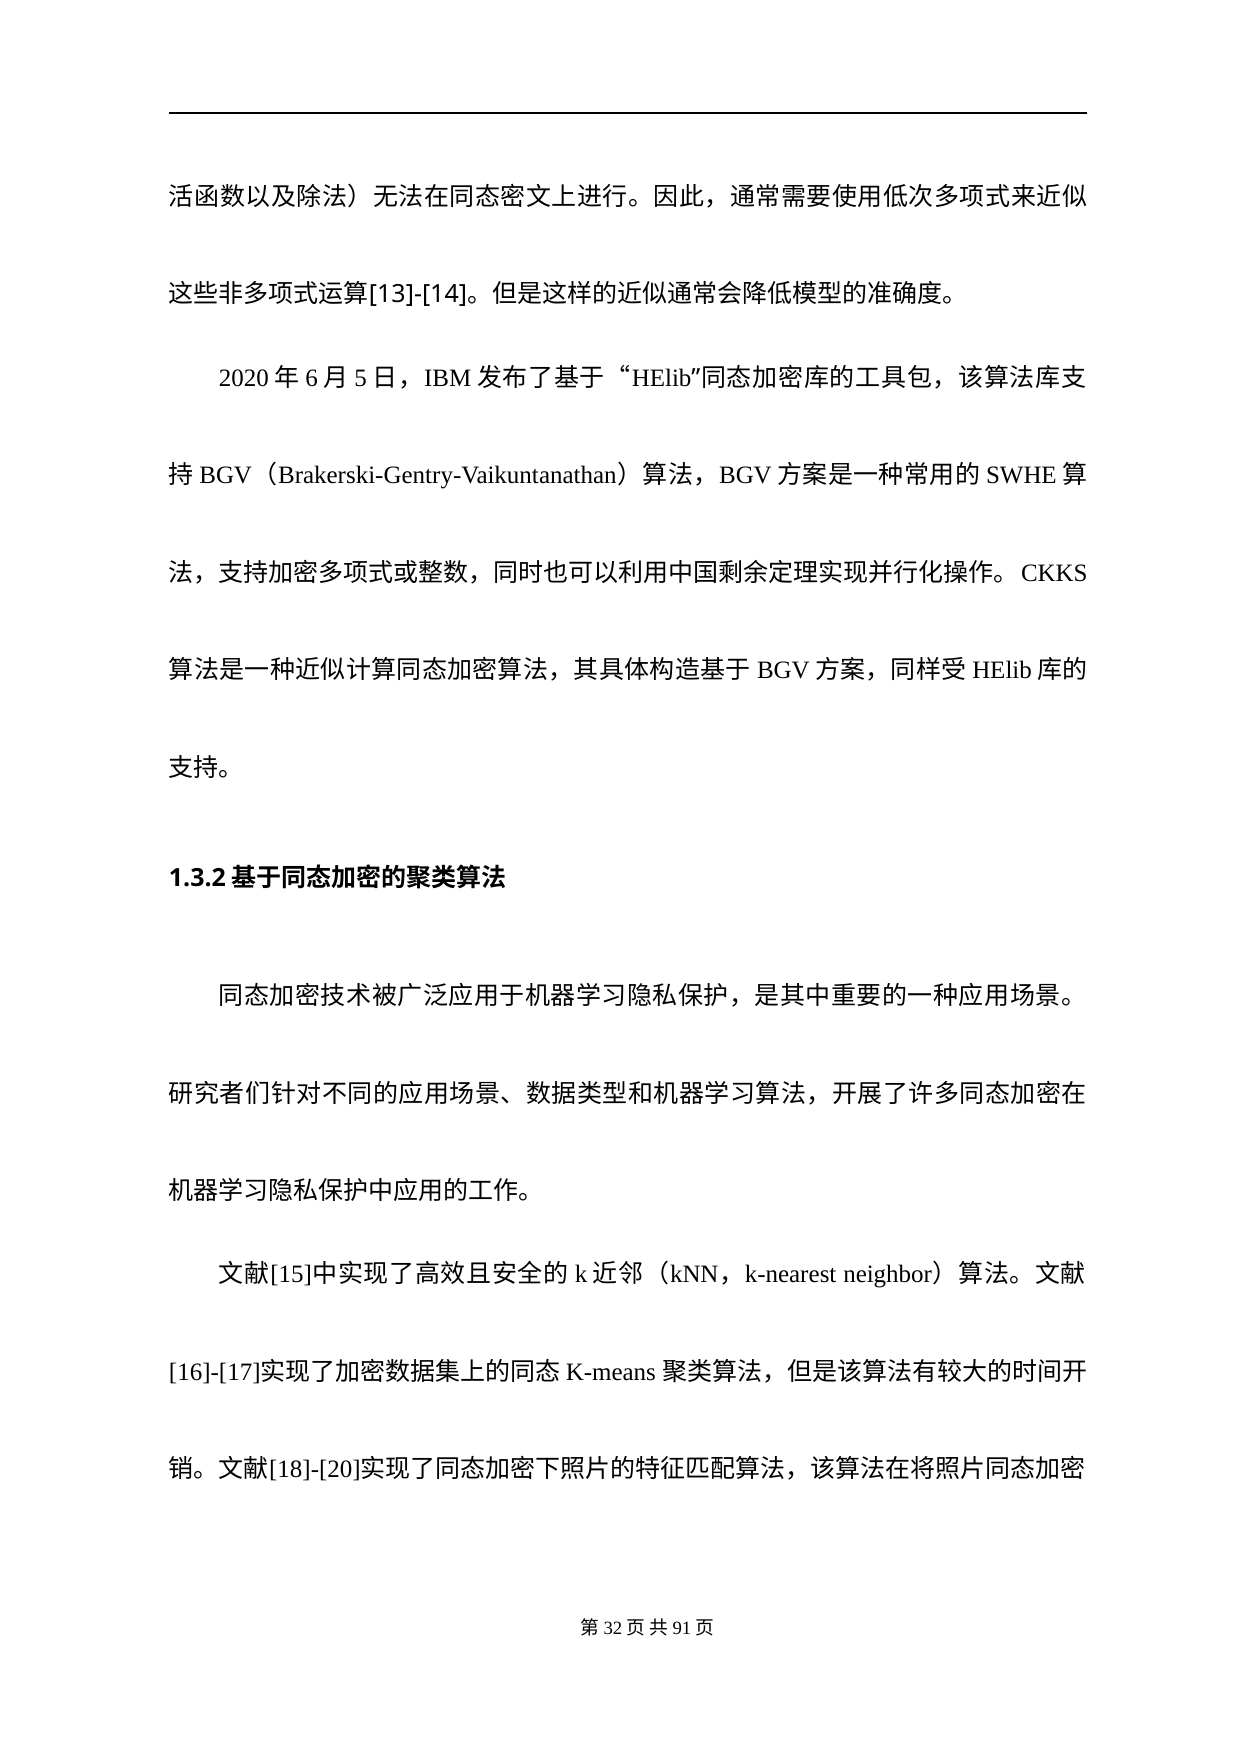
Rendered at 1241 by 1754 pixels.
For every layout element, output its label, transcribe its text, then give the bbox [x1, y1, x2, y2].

subtitle 1.3.2基于同态加密的聚类算法 [169, 843, 1087, 908]
text 同态加密技术被广泛应用于机器学习隐私保护，是其中重要的一种应用场景。研究者们针对不同的应用场景、数据类型和机器学习算法，开展了许多同态加密在机器学习隐私保护中应用的工作。 [169, 961, 1087, 1221]
text 2020年6月5日，IBM发布了基于“HElib”同态加密库的工具包，该算法库支持BGV（Brakerski-Gentry-Vaikuntanathan）算法，BGV方案是一种常用的SWHE算法，支持加密多项式或整数，同时也可以利用中国剩余定理实现并行化操作。CKKS算法是一种近似计算同态加密算法，其具体构造基于BGV方案，同样受HElib库的支持。 [169, 343, 1087, 798]
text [169, 162, 1087, 324]
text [169, 1239, 1087, 1499]
